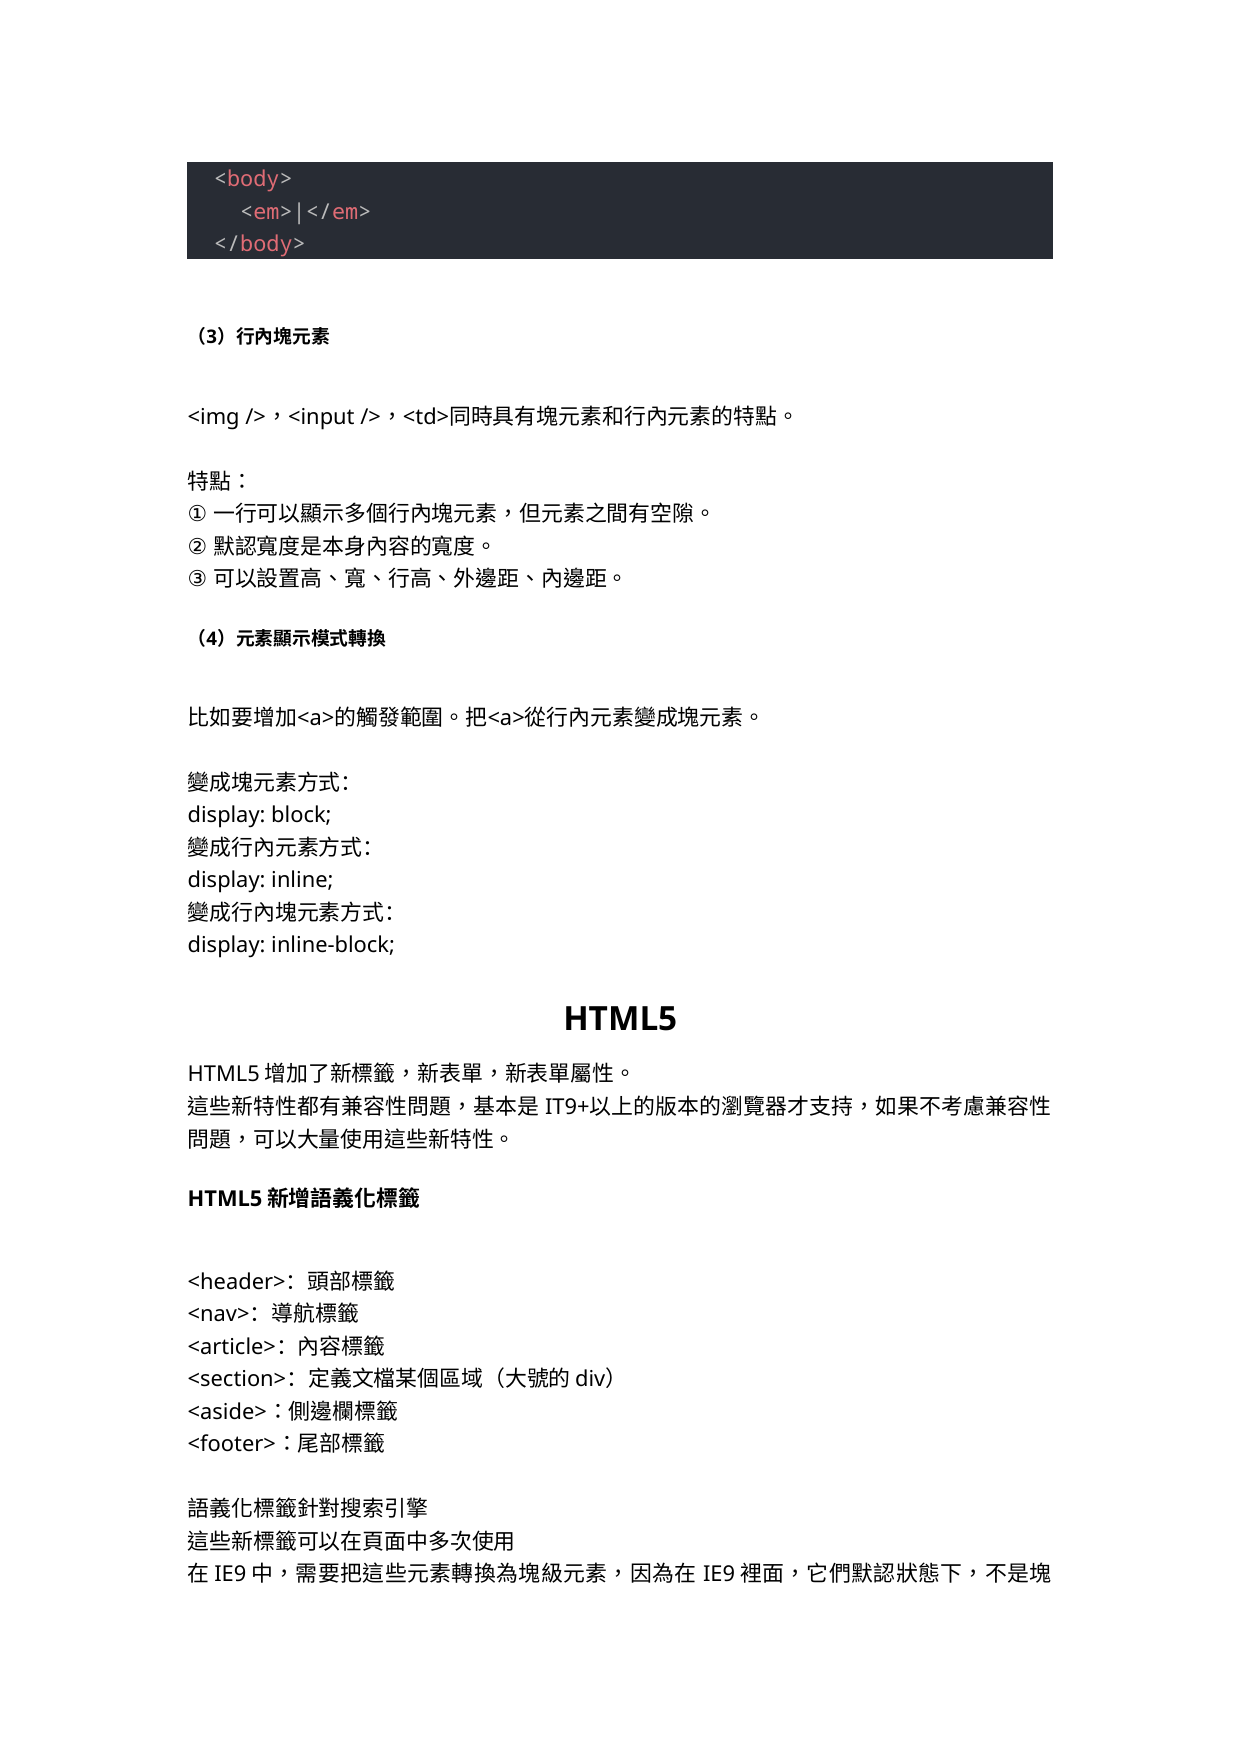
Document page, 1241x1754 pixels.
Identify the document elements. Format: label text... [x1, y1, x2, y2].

text <article>：內容標籤 [187, 1328, 1053, 1361]
subtitle （4）元素顯示模式轉換 [187, 621, 1053, 653]
text ① 一行可以顯示多個行內塊元素，但元素之間有空隙。 [187, 496, 1053, 528]
text display: inline-block; [187, 927, 1053, 960]
text 這些新標籤可以在頁面中多次使用 [187, 1523, 1053, 1556]
text <nav>：導航標籤 [187, 1296, 1053, 1328]
title HTML5 [187, 985, 1053, 1050]
text <header>：頭部標籤 [187, 1263, 1053, 1296]
text <section>：定義文檔某個區域（大號的div） [187, 1361, 1053, 1393]
text 變成塊元素方式： [187, 765, 1053, 797]
text ③ 可以設置高、寬、行高、外邊距、內邊距。 [187, 561, 1053, 593]
text <aside>：側邊欄標籤 [187, 1393, 1053, 1426]
text 比如要增加<a>的觸發範圍。把<a>從行內元素變成塊元素。 [187, 700, 1053, 732]
text 語義化標籤針對搜索引擎 [187, 1491, 1053, 1523]
text display: block; [187, 797, 1053, 830]
text HTML5增加了新標籤，新表單，新表單屬性。 [187, 1056, 1053, 1089]
text 特點： [187, 463, 1053, 496]
text 變成行內塊元素方式： [187, 895, 1053, 927]
text <em>|</em> [187, 194, 1053, 227]
subtitle （3）行內塊元素 [187, 319, 1053, 352]
text 這些新特性都有兼容性問題，基本是IT9+以上的版本的瀏覽器才支持，如果不考慮兼容性問題，可以大量使用這些新特性。 [187, 1089, 1053, 1154]
text 變成行內元素方式： [187, 830, 1053, 862]
text <body> [187, 162, 1053, 194]
text </body> [187, 227, 1053, 259]
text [187, 1556, 1053, 1588]
text <img />，<input />，<td>同時具有塊元素和行內元素的特點。 [187, 398, 1053, 431]
subtitle HTML5新增語義化標籤 [187, 1181, 1053, 1213]
text display: inline; [187, 862, 1053, 895]
text <footer>：尾部標籤 [187, 1426, 1053, 1458]
text ② 默認寬度是本身內容的寬度。 [187, 528, 1053, 561]
